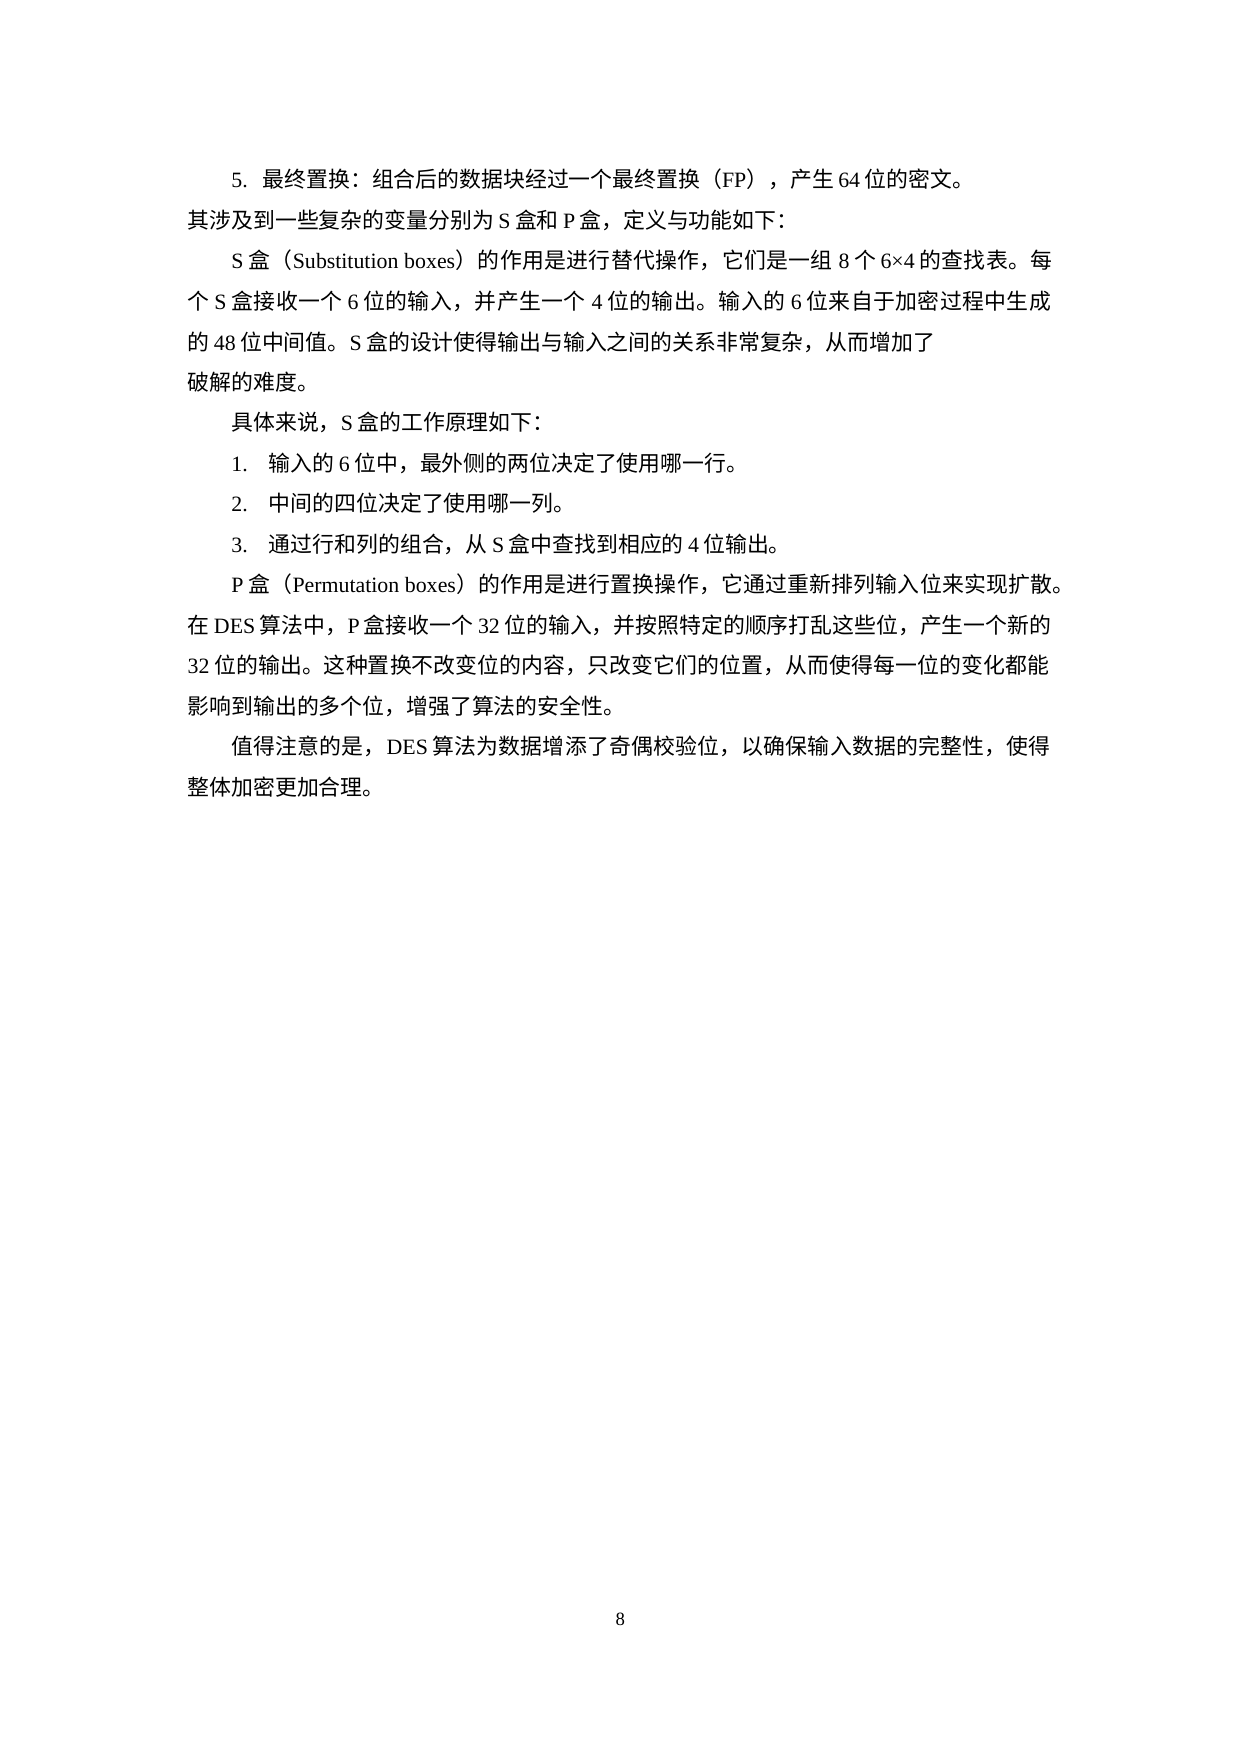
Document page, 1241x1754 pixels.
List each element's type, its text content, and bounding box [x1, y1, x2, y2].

text 值得注意的是，DES算法为数据增添了奇偶校验位，以确保输入数据的完整性，使得整体加密更加合理。 [187, 729, 1053, 802]
list 中间的四位决定了使用哪一列。 [231, 486, 1053, 518]
list 最终置换：组合后的数据块经过一个最终置换（FP），产生64位的密文。 [231, 162, 1053, 194]
text S盒（Substitution boxes）的作用是进行替代操作，它们是一组8个6×4的查找表。每个S盒接收一个6位的输入，并产生一个4位的输出。输入的6位来自于加密过程中生成的48位中间值。S盒的设计使得输出与输入之间的关系非常复杂，从而增加了 [187, 243, 1053, 357]
list 通过行和列的组合，从S盒中查找到相应的4位输出。 [231, 526, 1053, 559]
text P盒（Permutation boxes）的作用是进行置换操作，它通过重新排列输入位来实现扩散。在DES算法中，P盒接收一个32位的输入，并按照特定的顺序打乱这些位，产生一个新的32位的输出。这种置换不改变位的内容，只改变它们的位置，从而使得每一位的变化都能影响到输出的多个位，增强了算法的安全性。 [187, 567, 1053, 721]
text 破解的难度。 [187, 364, 1053, 397]
text 其涉及到一些复杂的变量分别为S盒和P盒，定义与功能如下： [187, 202, 1053, 235]
list 输入的6位中，最外侧的两位决定了使用哪一行。 [231, 445, 1053, 478]
text 具体来说，S盒的工作原理如下： [187, 405, 1053, 437]
